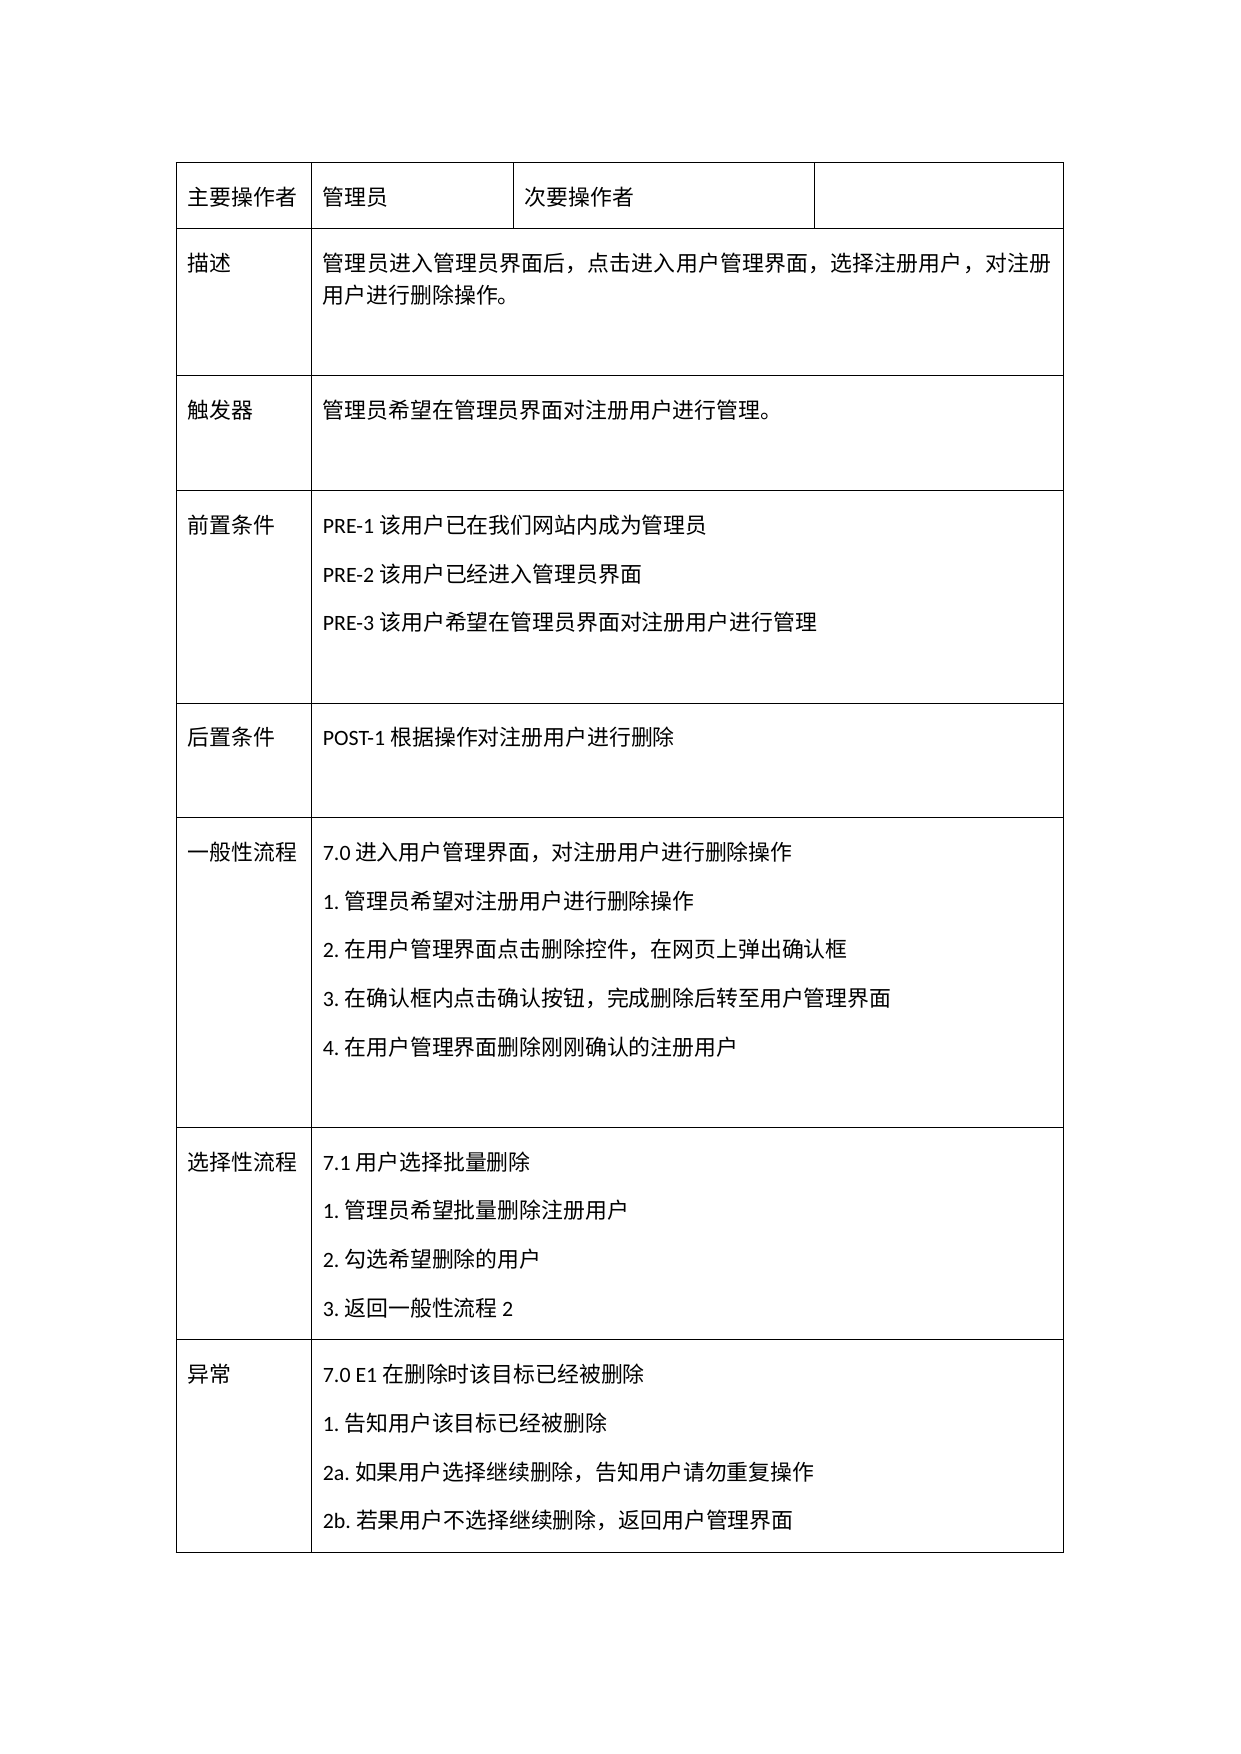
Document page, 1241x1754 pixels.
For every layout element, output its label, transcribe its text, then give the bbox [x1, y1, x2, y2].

table_cell POST-1 根据操作对注册用户进行删除 [312, 704, 1063, 817]
table_cell 后置条件 [177, 704, 311, 817]
table_cell 管理员 [312, 163, 513, 228]
table_cell [815, 163, 1063, 228]
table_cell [312, 1340, 1063, 1552]
table_cell 前置条件 [177, 491, 311, 702]
table_cell 选择性流程 [177, 1128, 311, 1339]
table_cell 管理员希望在管理员界面对注册用户进行管理。 [312, 376, 1063, 490]
table_cell 一般性流程 [177, 818, 311, 1127]
table_cell 描述 [177, 229, 311, 375]
table_cell PRE-1 该用户已在我们网站内成为管理员 PRE-2 该用户已经进入管理员界面 PRE-3 该用户希望在管理员界面对注册用户进行管理 [312, 491, 1063, 702]
table_cell 主要操作者 [177, 163, 311, 228]
table_cell 异常 [177, 1340, 311, 1552]
table_cell 管理员进入管理员界面后，点击进入用户管理界面，选择注册用户，对注册用户进行删除操作。 [312, 229, 1063, 375]
table_cell 触发器 [177, 376, 311, 490]
table_cell 7.0进入用户管理界面，对注册用户进行删除操作 管理员希望对注册用户进行删除操作 在用户管理界面点击删除控件，在网页上弹出确认框 在确认框内点击确认按钮，完成删除后转至用户管理界面 在用户管理界面删除刚刚确认的注册用户 [312, 818, 1063, 1127]
table_cell 次要操作者 [514, 163, 814, 228]
table_cell 7.1 用户选择批量删除 1. 管理员希望批量删除注册用户 2. 勾选希望删除的用户 3. 返回一般性流程2 [312, 1128, 1063, 1339]
